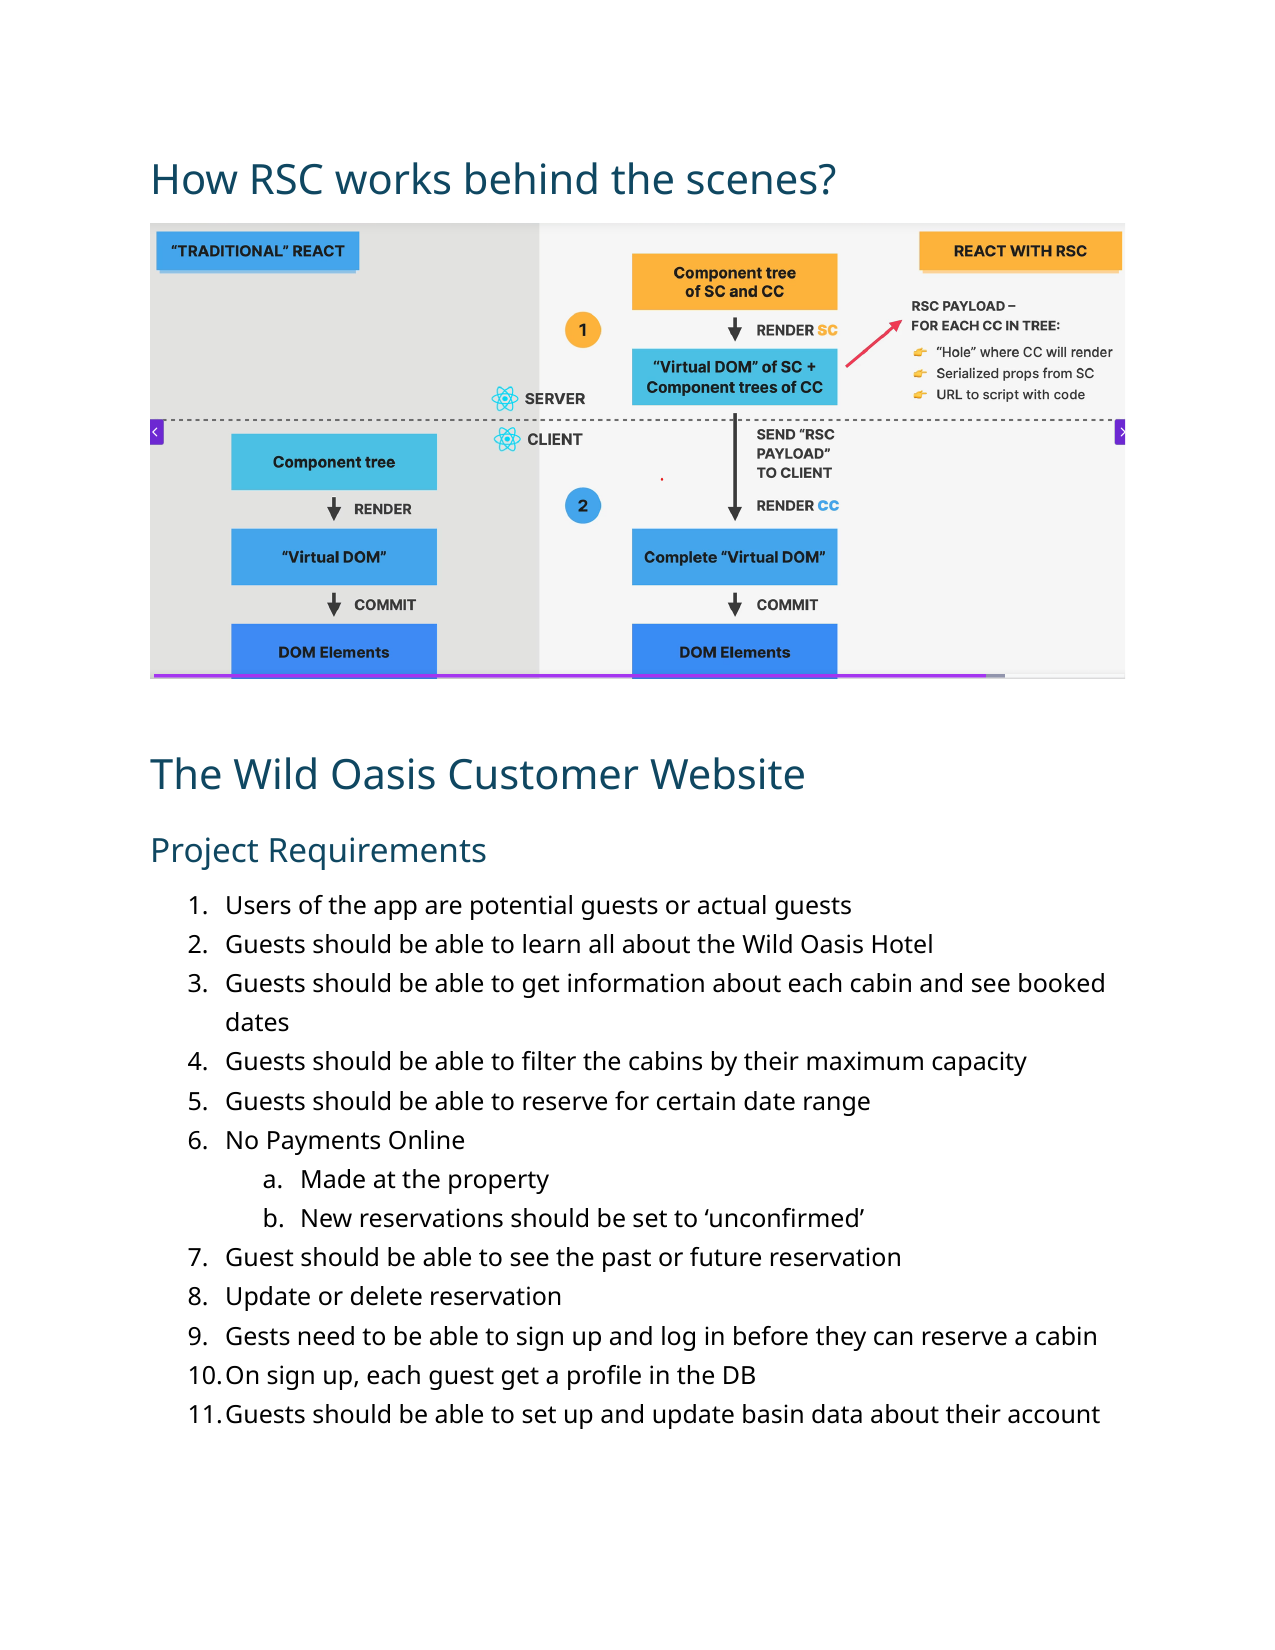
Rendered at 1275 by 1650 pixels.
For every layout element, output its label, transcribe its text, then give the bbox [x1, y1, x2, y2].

list Guests should be able to set up and update basin data about their account [187, 1396, 1125, 1431]
list Guest should be able to see the past or future reservation [187, 1240, 1125, 1274]
list New reservations should be set to ‘unconfirmed’ [262, 1201, 1125, 1235]
list On sign up, each guest get a profile in the DB [187, 1357, 1125, 1391]
subtitle How RSC works behind the scenes? [150, 150, 1125, 207]
list Made at the property [262, 1161, 1125, 1196]
picture [150, 223, 1125, 679]
list Gests need to be able to sign up and log in before they can reserve a cabin [187, 1318, 1125, 1352]
subtitle The Wild Oasis Customer Website [150, 745, 1125, 802]
list Guests should be able to learn all about the Wild Oasis Hotel [187, 926, 1125, 961]
list Guests should be able to filter the cabins by their maximum capacity [187, 1044, 1125, 1078]
list Users of the app are potential guests or actual guests [187, 887, 1125, 921]
list Guests should be able to get information about each cabin and see booked dates [187, 966, 1125, 1039]
list No Payments Online [187, 1122, 1125, 1156]
subtitle Project Requirements [150, 827, 1125, 872]
list Update or delete reservation [187, 1279, 1125, 1313]
list Guests should be able to reserve for certain date range [187, 1083, 1125, 1117]
